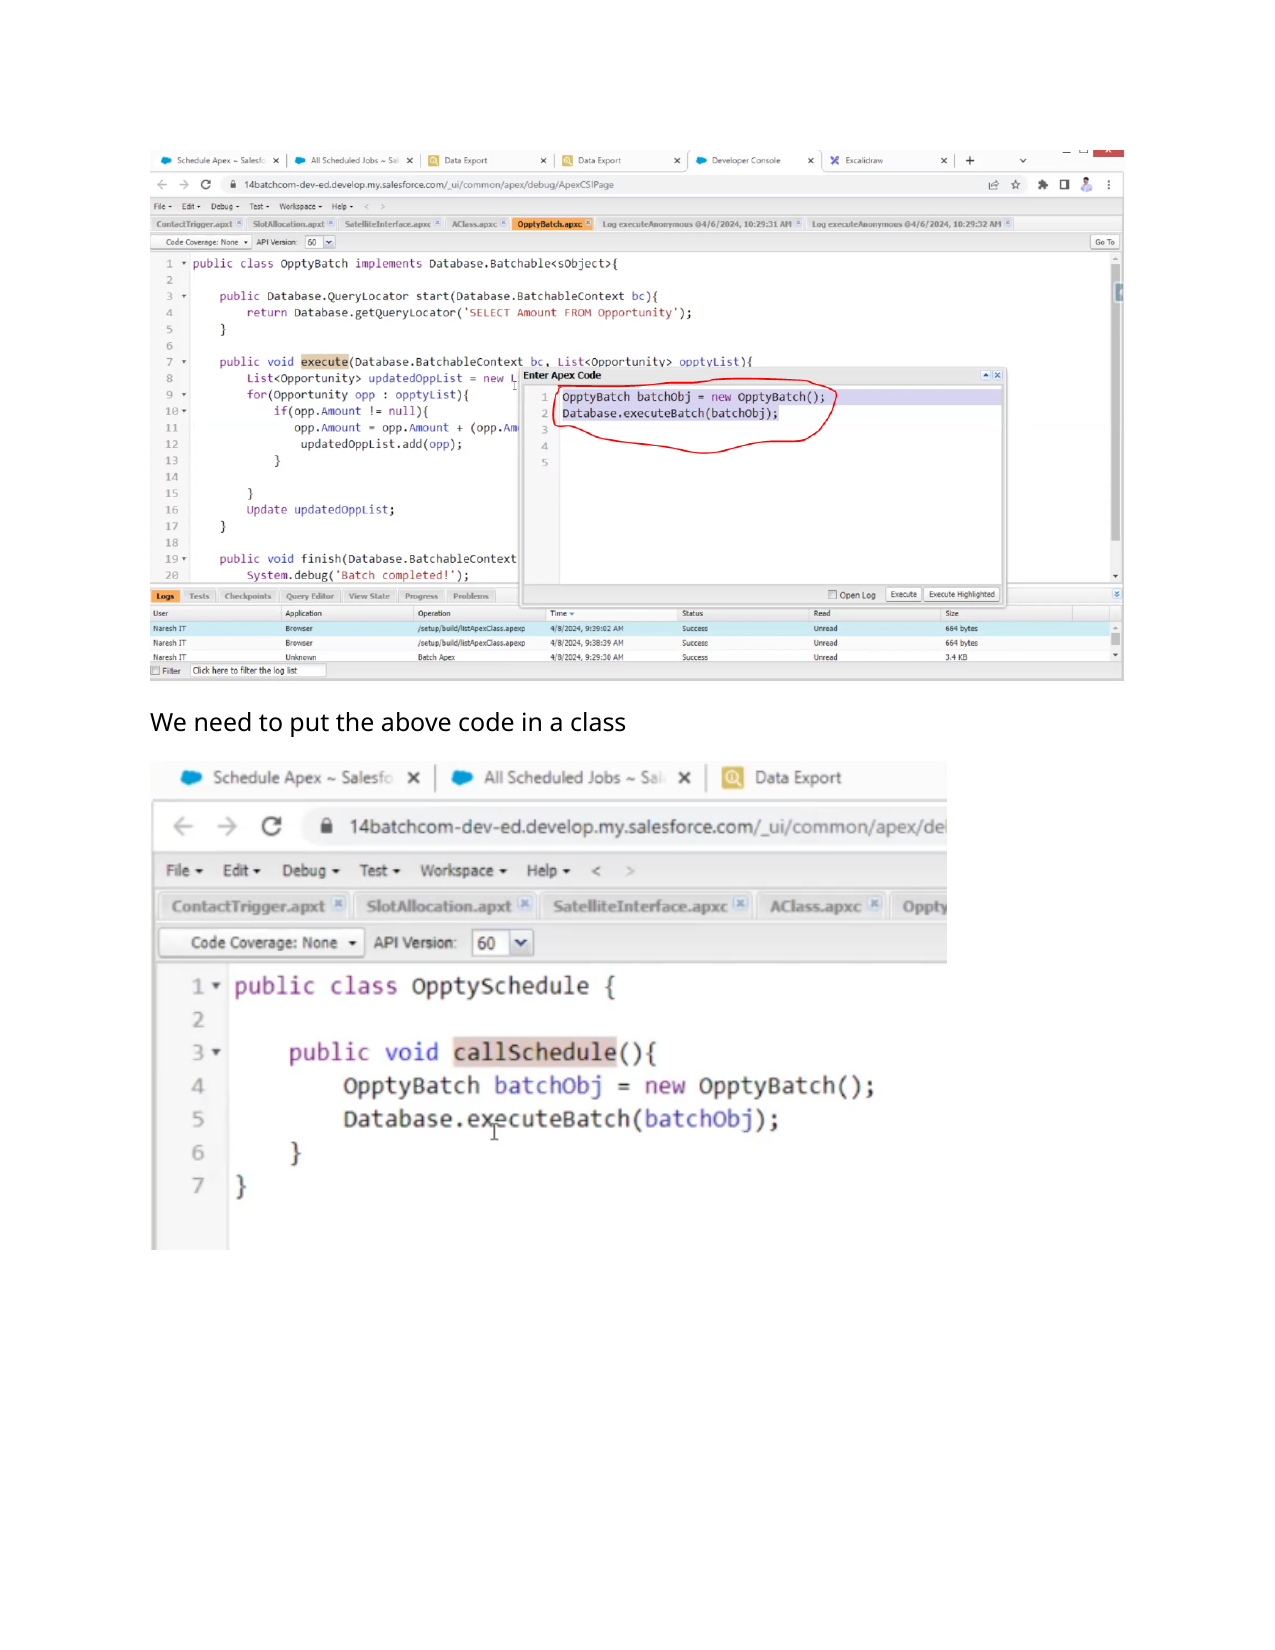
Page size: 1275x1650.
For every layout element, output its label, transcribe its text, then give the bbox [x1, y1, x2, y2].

text We need to put the above code in a class [150, 705, 1125, 739]
picture [150, 150, 1125, 684]
picture [150, 761, 947, 1250]
